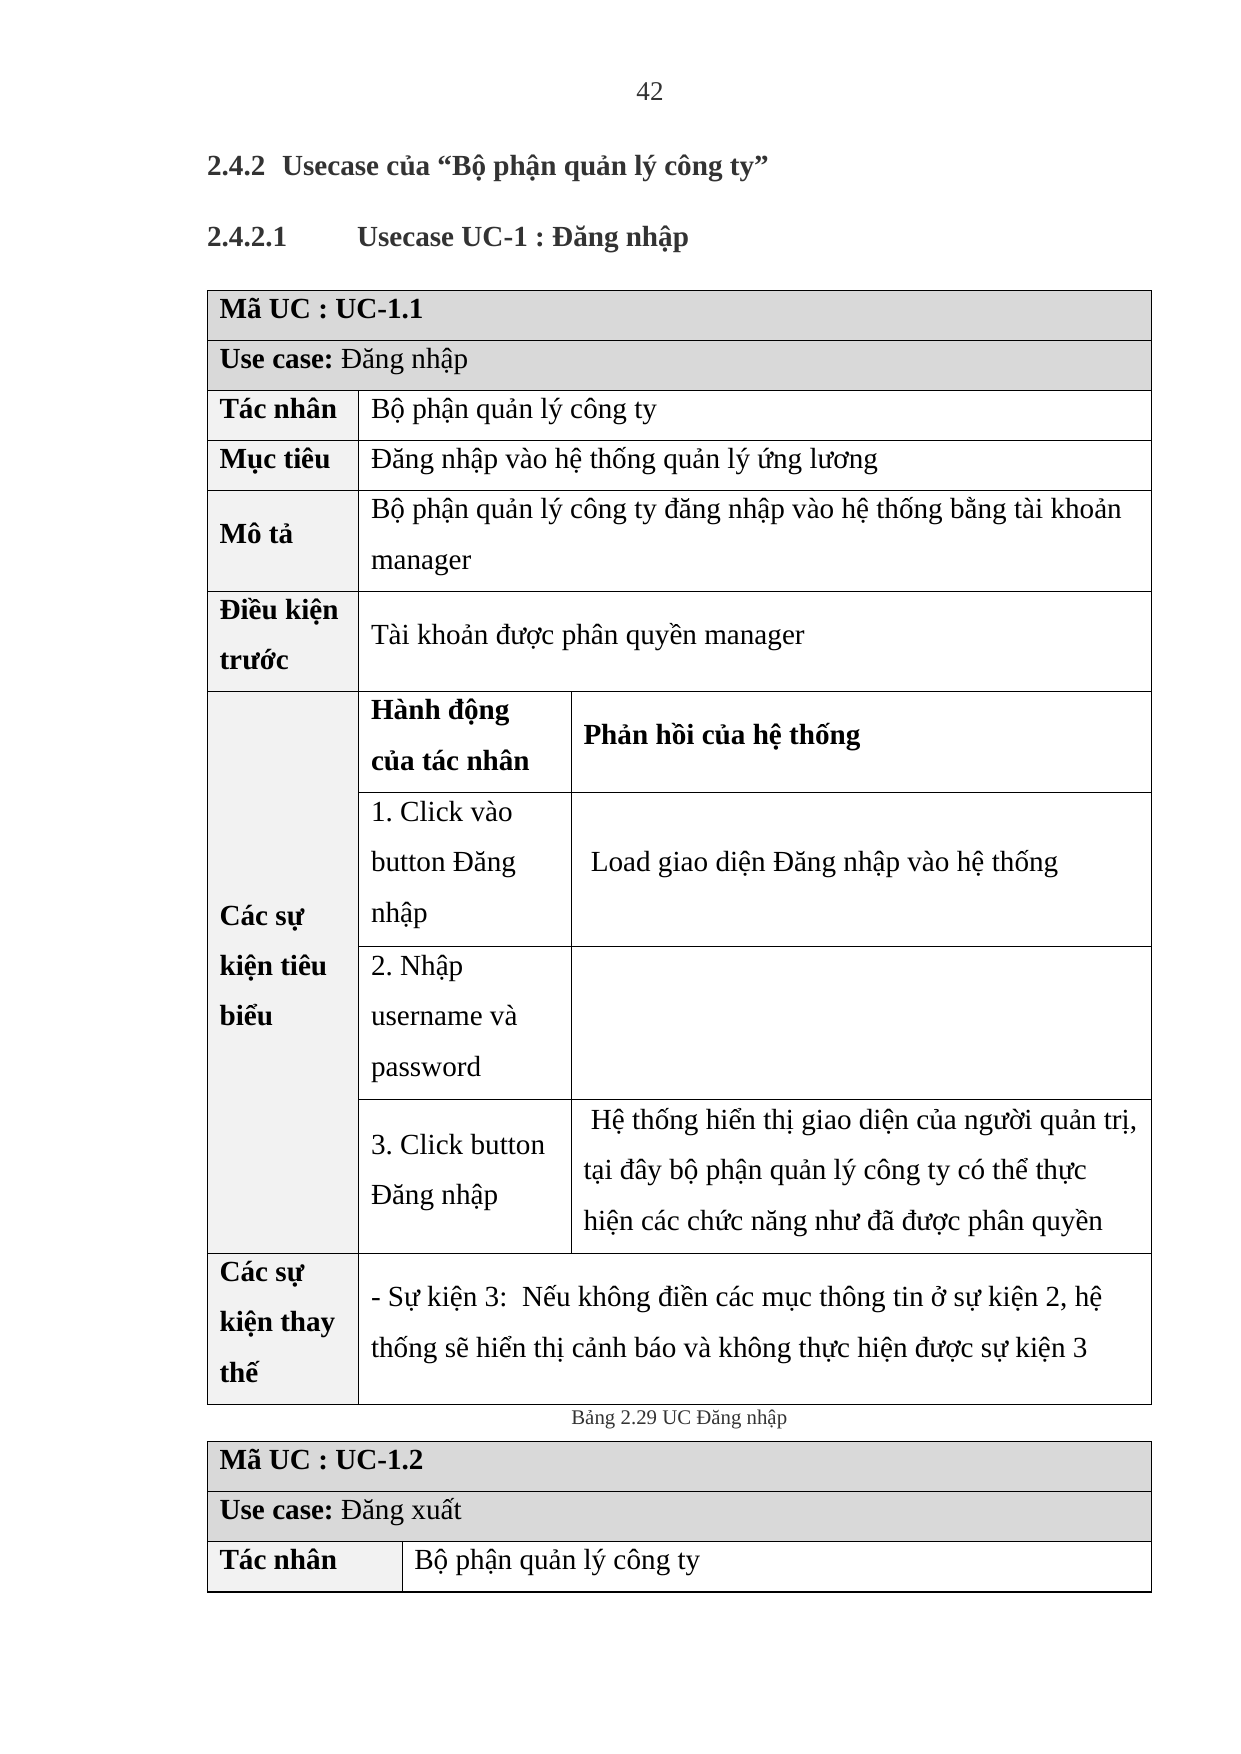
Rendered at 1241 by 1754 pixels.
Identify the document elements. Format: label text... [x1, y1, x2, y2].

table_cell Hệ thống hiển thị giao diện của người quản trị, tại đây bộ phận quản lý công ty có thể thực hiện các chức năng như đã được phân quyền [572, 1100, 1151, 1253]
table_cell Mục tiêu [208, 441, 358, 490]
table_cell [572, 947, 1151, 1099]
subtitle Usecase của “Bộ phận quản lý công ty” [207, 148, 1152, 181]
table_cell 3. Click button Đăng nhập [359, 1100, 571, 1253]
table_header Mã UC : UC-1.1 [208, 291, 1151, 340]
table_cell 2. Nhập username và password [359, 947, 571, 1099]
table_header Mã UC : UC-1.2 [208, 1442, 1151, 1491]
table_cell Bộ phận quản lý công ty [359, 391, 1151, 440]
table_cell - Sự kiện 3: Nếu không điền các mục thông tin ở sự kiện 2, hệ thống sẽ hiển thị cảnh báo và không thực hiện được sự kiện 3 [359, 1254, 1151, 1404]
table_cell Tác nhân [208, 1542, 402, 1591]
table_cell Mô tả [208, 491, 358, 591]
table_cell Use case: Đăng nhập [208, 341, 1151, 390]
table_cell Load giao diện Đăng nhập vào hệ thống [572, 793, 1151, 946]
subtitle Usecase UC-1 : Đăng nhập [207, 219, 1152, 252]
table_cell Use case: Đăng xuất [208, 1492, 1151, 1541]
table_cell Tài khoản được phân quyền manager [359, 592, 1151, 691]
table_cell 1. Click vào button Đăng nhập [359, 793, 571, 946]
table_cell Bộ phận quản lý công ty [403, 1542, 1151, 1591]
table_cell Phản hồi của hệ thống [572, 692, 1151, 792]
table_cell Hành động của tác nhân [359, 692, 571, 792]
table_cell Các sự kiện thay thế [208, 1254, 358, 1404]
table_cell Bộ phận quản lý công ty đăng nhập vào hệ thống bằng tài khoản manager [359, 491, 1151, 591]
table_cell Tác nhân [208, 391, 358, 440]
table_cell Đăng nhập vào hệ thống quản lý ứng lương [359, 441, 1151, 490]
table_cell Điều kiện trước [208, 592, 358, 691]
table_cell Các sự kiện tiêu biểu [208, 692, 358, 1253]
